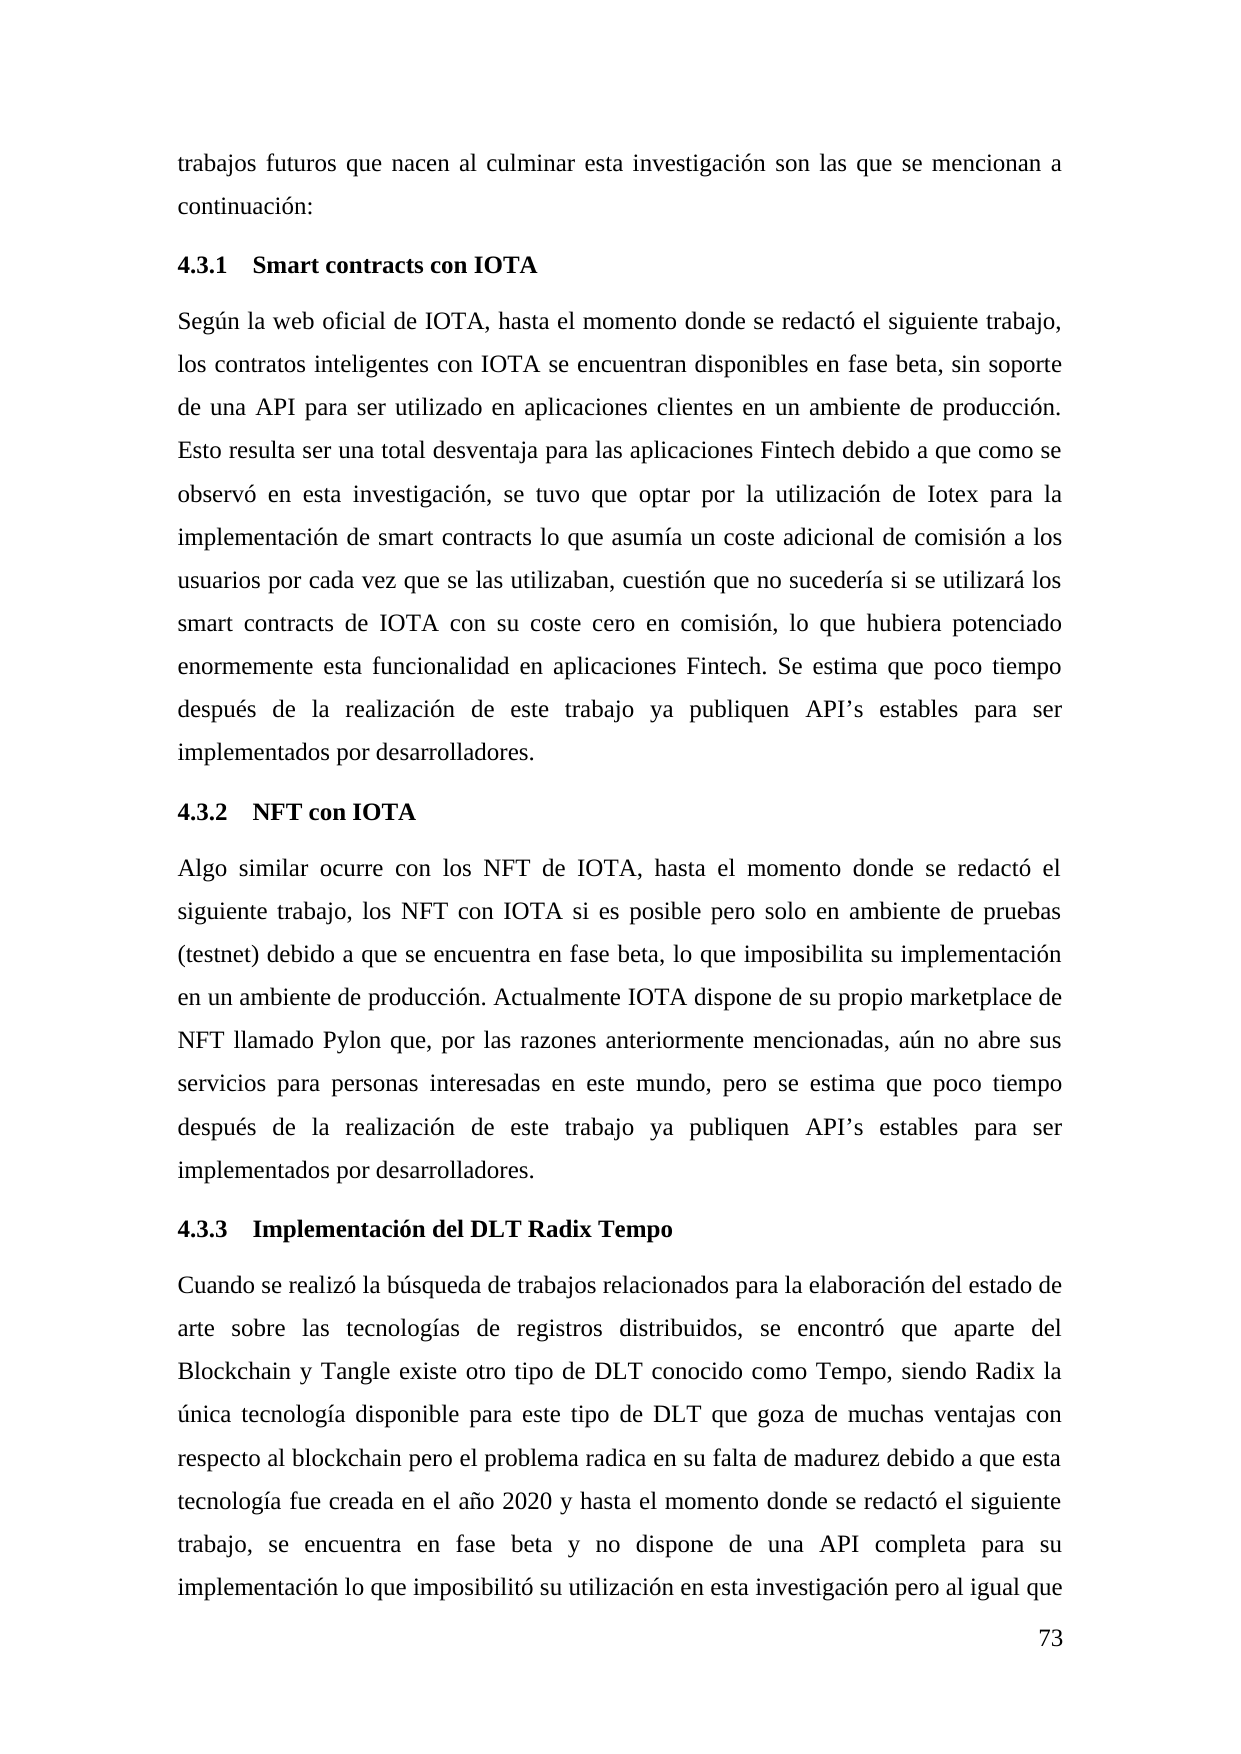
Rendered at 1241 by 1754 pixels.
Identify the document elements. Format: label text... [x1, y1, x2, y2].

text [177, 148, 1063, 219]
text Algo similar ocurre con los NFT de IOTA, hasta el momento donde se redactó el siguiente trabajo, los NFT con IOTA si es posible pero solo en ambiente de pruebas (testnet) debido a que se encuentra en fase beta, lo que imposibilita su implementación en un ambiente de producción. Actualmente IOTA dispone de su propio marketplace de NFT llamado Pylon que, por las razones anteriormente mencionadas, aún no abre sus servicios para personas interesadas en este mundo, pero se estima que poco tiempo después de la realización de este trabajo ya publiquen API’s estables para ser implementados por desarrolladores. [177, 853, 1063, 1183]
text Según la web oficial de IOTA, hasta el momento donde se redactó el siguiente trabajo, los contratos inteligentes con IOTA se encuentran disponibles en fase beta, sin soporte de una API para ser utilizado en aplicaciones clientes en un ambiente de producción. Esto resulta ser una total desventaja para las aplicaciones Fintech debido a que como se observó en esta investigación, se tuvo que optar por la utilización de Iotex para la implementación de smart contracts lo que asumía un coste adicional de comisión a los usuarios por cada vez que se las utilizaban, cuestión que no sucedería si se utilizará los smart contracts de IOTA con su coste cero en comisión, lo que hubiera potenciado enormemente esta funcionalidad en aplicaciones Fintech. Se estima que poco tiempo después de la realización de este trabajo ya publiquen API’s estables para ser implementados por desarrolladores. [177, 306, 1063, 766]
list NFT con IOTA [177, 797, 1063, 826]
list Smart contracts con IOTA [177, 251, 1063, 279]
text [177, 1270, 1063, 1601]
list Implementación del DLT Radix Tempo [177, 1214, 1063, 1243]
